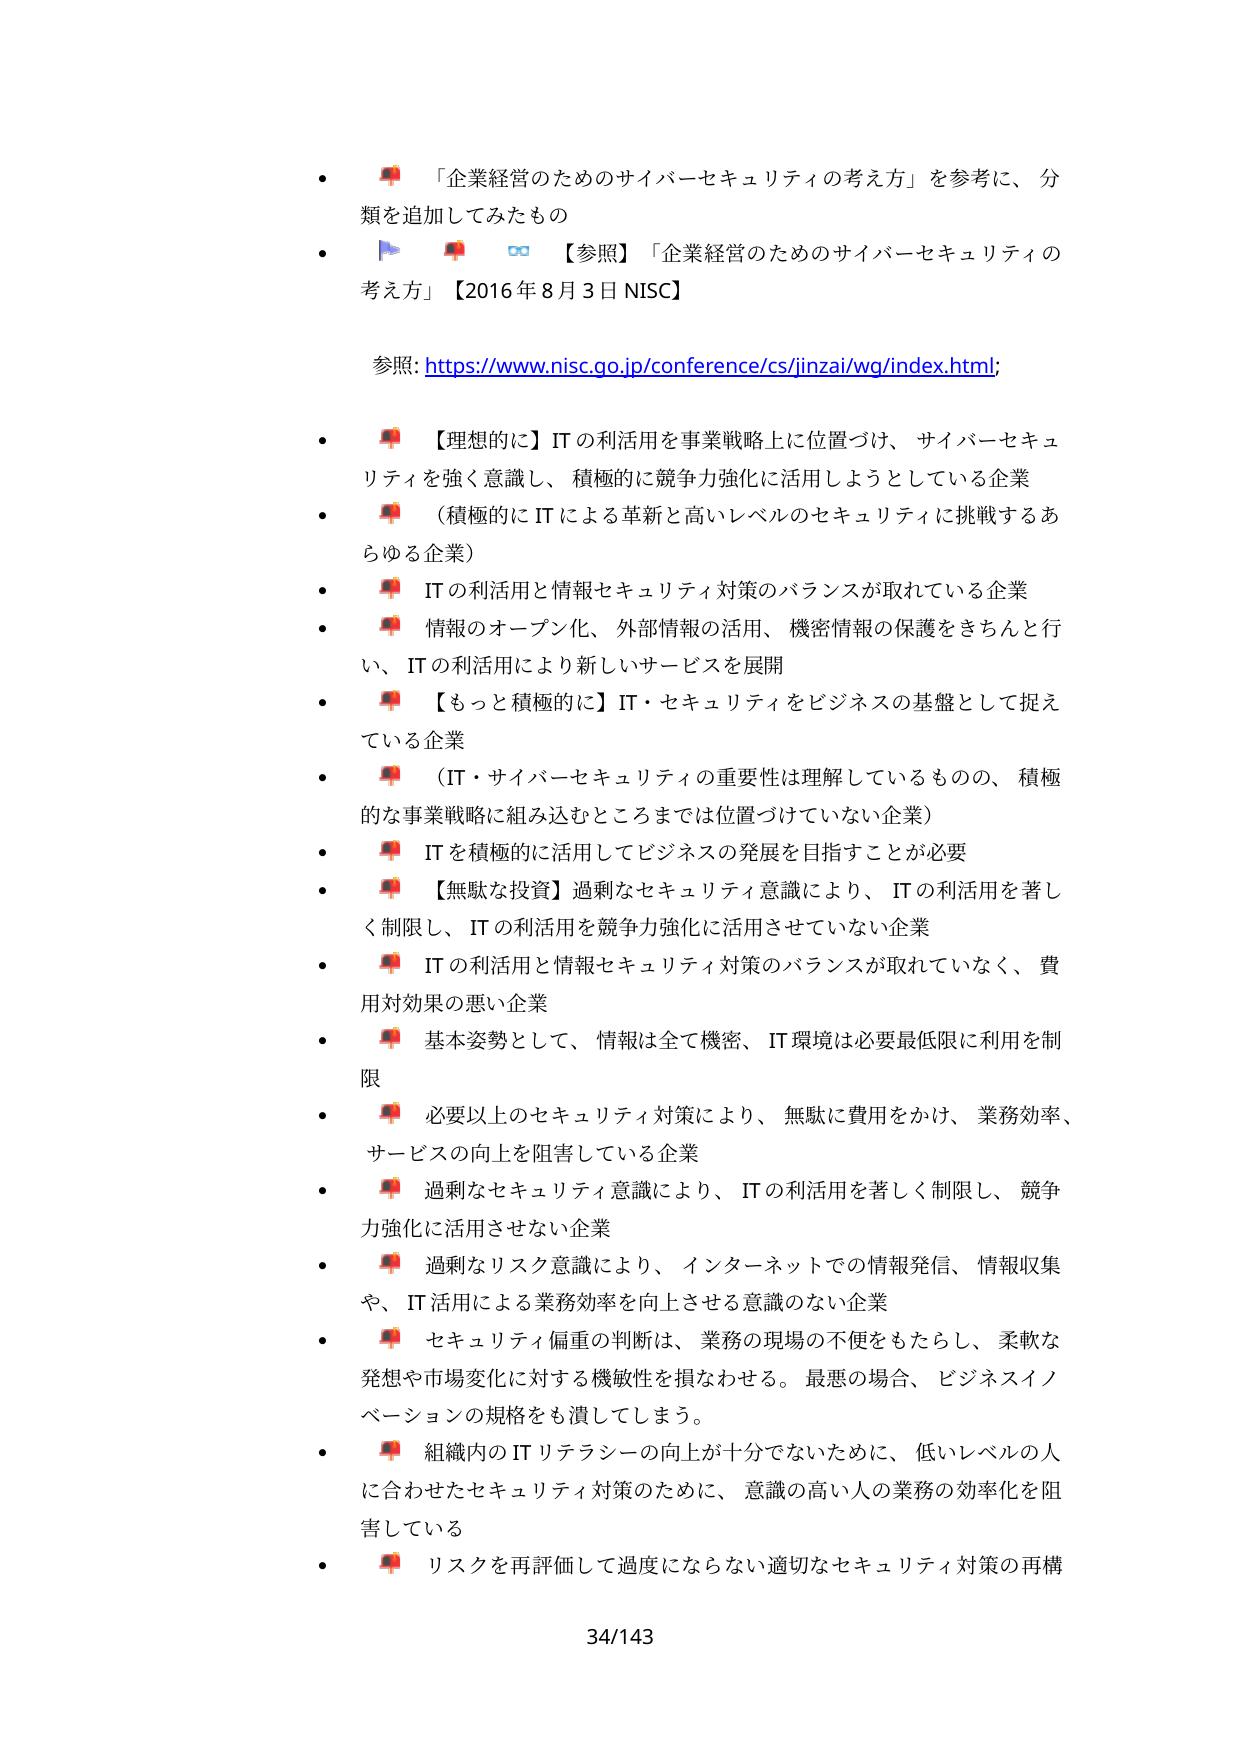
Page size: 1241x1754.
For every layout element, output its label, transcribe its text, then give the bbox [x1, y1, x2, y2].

picture [379, 840, 401, 861]
picture [379, 765, 401, 786]
picture [508, 240, 530, 261]
list 【参照】「企業経営のためのサイバーセキュリティの考え方」【2016年8月3日NISC】 [319, 233, 1063, 308]
picture [379, 502, 401, 524]
list ITの利活用と情報セキュリティ対策のバランスが取れている企業 [319, 571, 1063, 608]
list 【理想的に】ITの利活用を事業戦略上に位置づけ、 サイバーセキュリティを強く意識し、 積極的に競争力強化に活用しようとしている企業 [319, 421, 1063, 496]
picture [443, 240, 465, 261]
picture [379, 240, 401, 261]
picture [379, 615, 401, 636]
list 組織内のITリテラシーの向上が十分でないために、 低いレベルの人に合わせたセキュリティ対策のために、 意識の高い人の業務の効率化を阻害している [319, 1433, 1063, 1546]
picture [379, 1327, 401, 1349]
picture [379, 1552, 401, 1574]
picture [379, 690, 401, 711]
list ITを積極的に活用してビジネスの発展を目指すことが必要 [319, 833, 1063, 871]
list 必要以上のセキュリティ対策により、 無駄に費用をかけ、 業務効率、 サービスの向上を阻害している企業 [319, 1096, 1063, 1171]
picture [379, 1440, 401, 1461]
picture [379, 1027, 401, 1049]
picture [379, 427, 401, 449]
list 「企業経営のためのサイバーセキュリティの考え方」を参考に、 分類を追加してみたもの [319, 158, 1063, 233]
list 【無駄な投資】過剰なセキュリティ意識により、 ITの利活用を著しく制限し、 ITの利活用を競争力強化に活用させていない企業 [319, 871, 1063, 946]
picture [379, 165, 401, 186]
picture [379, 1102, 401, 1124]
list 参照: https://www.nisc.go.jp/conference/cs/jinzai/wg/index.html; [372, 346, 1063, 383]
picture [379, 577, 401, 599]
picture [379, 1177, 401, 1199]
picture [379, 1252, 401, 1274]
list 【もっと積極的に】IT・セキュリティをビジネスの基盤として捉えている企業 [319, 683, 1063, 758]
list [319, 1546, 1063, 1583]
picture [379, 877, 401, 899]
list 過剰なセキュリティ意識により、 ITの利活用を著しく制限し、 競争力強化に活用させない企業 [319, 1171, 1063, 1246]
list ITの利活用と情報セキュリティ対策のバランスが取れていなく、 費用対効果の悪い企業 [319, 946, 1063, 1021]
list （IT・サイバーセキュリティの重要性は理解しているものの、 積極的な事業戦略に組み込むところまでは位置づけていない企業） [319, 758, 1063, 833]
list 情報のオープン化、 外部情報の活用、 機密情報の保護をきちんと行い、 ITの利活用により新しいサービスを展開 [319, 608, 1063, 683]
list 過剰なリスク意識により、 インターネットでの情報発信、 情報収集や、 IT活用による業務効率を向上させる意識のない企業 [319, 1246, 1063, 1321]
list セキュリティ偏重の判断は、 業務の現場の不便をもたらし、 柔軟な発想や市場変化に対する機敏性を損なわせる。 最悪の場合、 ビジネスイノベーションの規格をも潰してしまう。 [319, 1321, 1063, 1433]
list （積極的にITによる革新と高いレベルのセキュリティに挑戦するあらゆる企業） [319, 496, 1063, 571]
picture [379, 952, 401, 974]
list 基本姿勢として、 情報は全て機密、 IT環境は必要最低限に利用を制限 [319, 1021, 1063, 1096]
